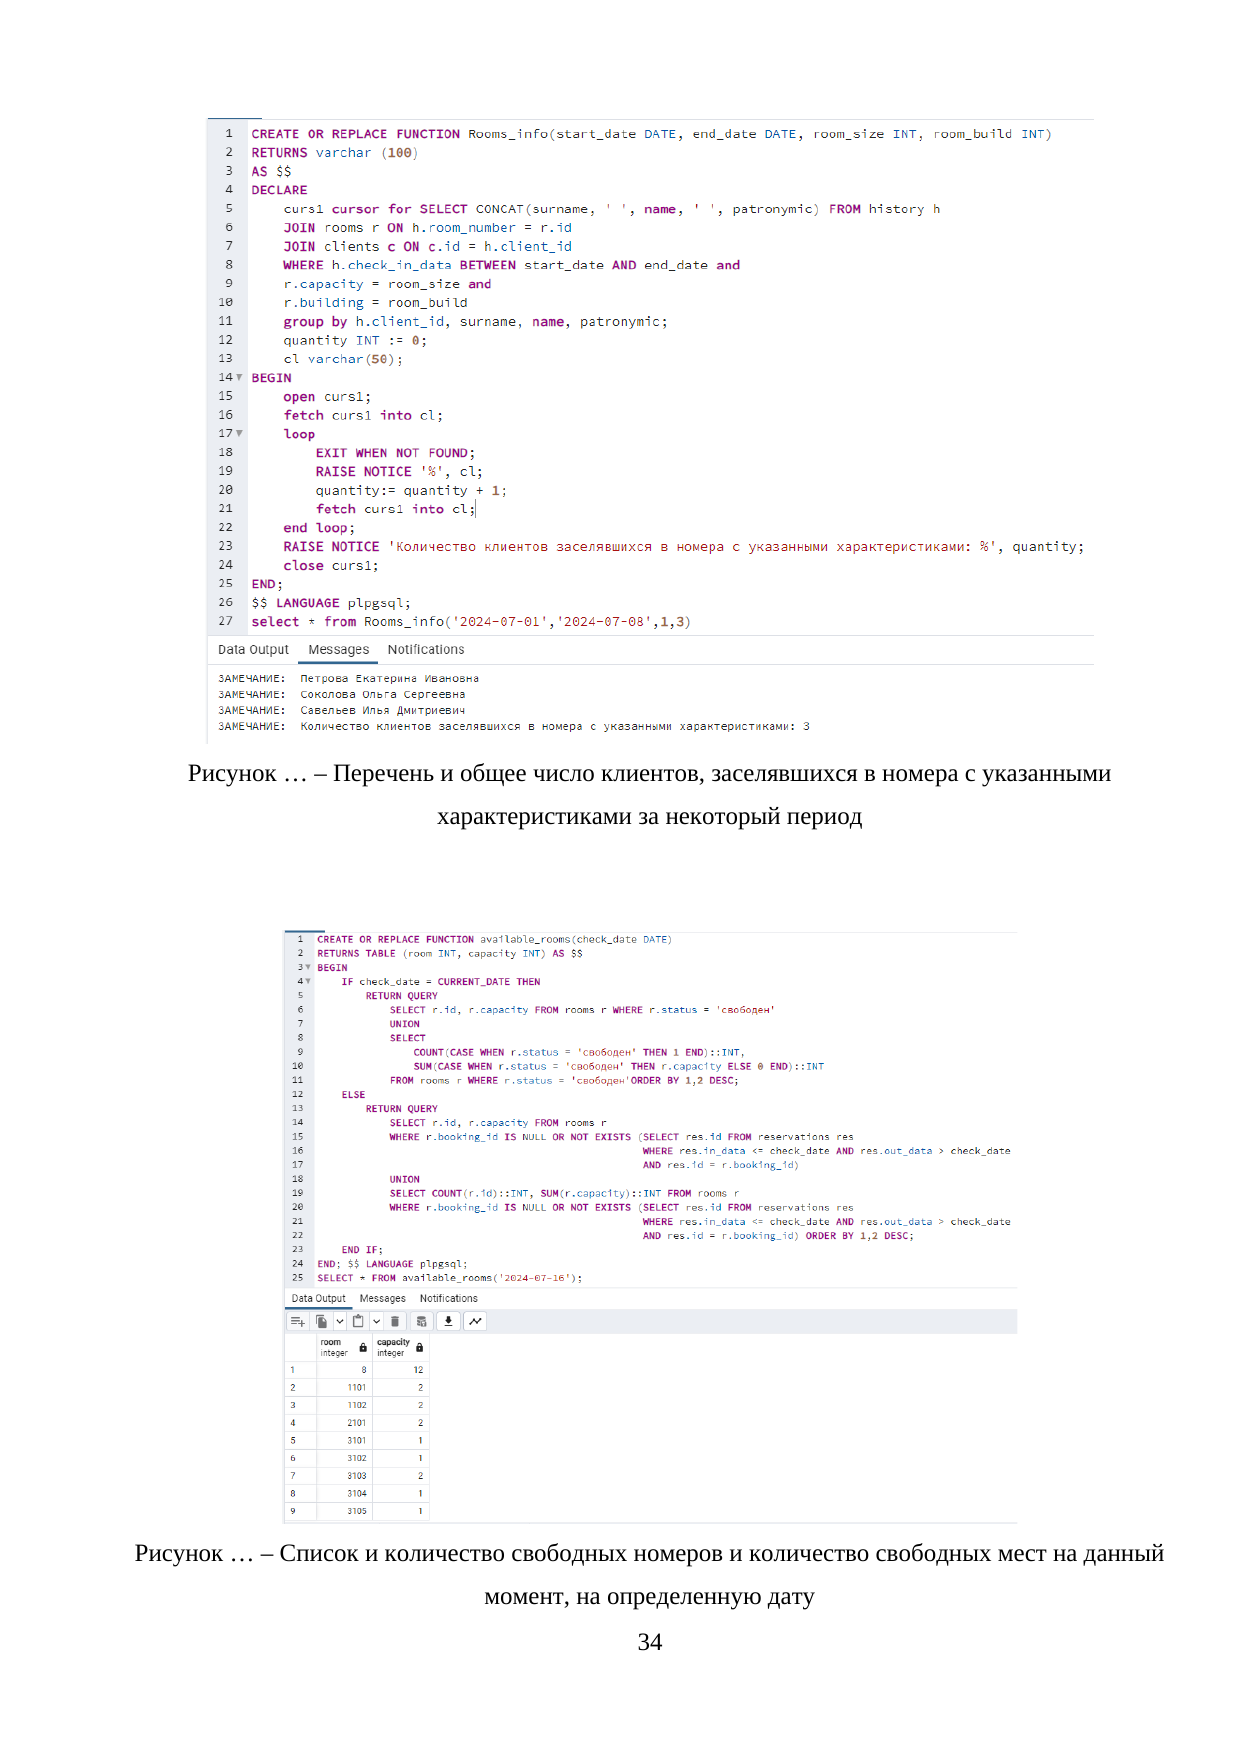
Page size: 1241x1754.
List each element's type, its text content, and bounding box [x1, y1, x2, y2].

picture [205, 118, 1094, 744]
picture [282, 930, 1018, 1524]
text Рисунок … – Перечень и общее число клиентов, заселявшихся в номера с указанными характеристиками за некоторый период [118, 758, 1181, 830]
text Рисунок … – Список и количество свободных номеров и количество свободных мест на данный момент, на определенную дату [118, 1538, 1181, 1610]
